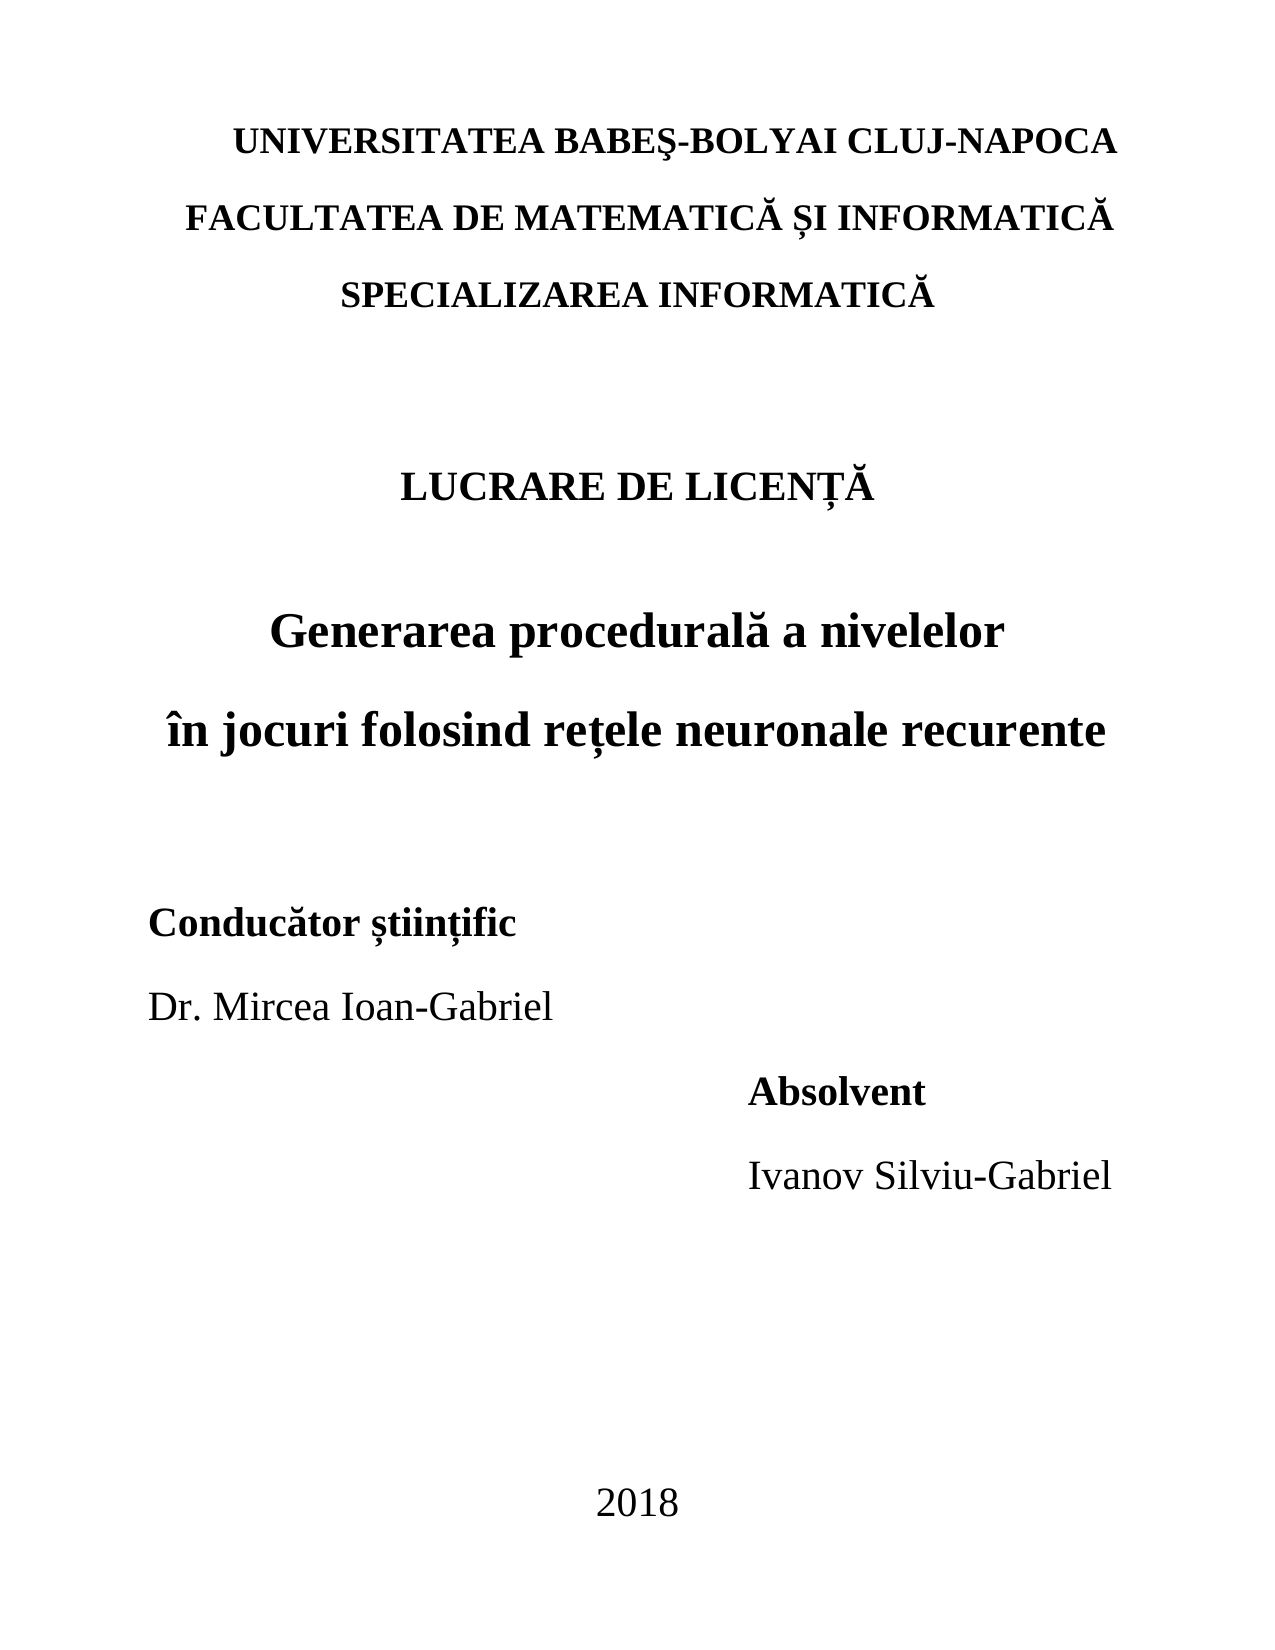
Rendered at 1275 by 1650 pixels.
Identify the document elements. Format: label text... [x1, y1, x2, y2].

subtitle Generarea procedurală a nivelelor [148, 601, 1127, 658]
subtitle în jocuri folosind rețele neuronale recurente [148, 700, 1127, 757]
title UNIVERSITATEA BABEŞ-BOLYAI CLUJ-NAPOCA [148, 118, 1127, 161]
text Ivanov Silviu-Gabriel [148, 1150, 1127, 1198]
subtitle FACULTATEA DE MATEMATICĂ ȘI INFORMATICĂ [118, 195, 1181, 238]
subtitle Conducător științific [148, 897, 1127, 945]
subtitle Dr. Mircea Ioan-Gabriel [148, 982, 1127, 1029]
subtitle SPECIALIZAREA INFORMATICĂ [148, 272, 1127, 316]
subtitle LUCRARE DE LICENȚĂ [148, 461, 1127, 509]
subtitle Absolvent [673, 1066, 1179, 1114]
text 2018 [148, 1477, 1127, 1525]
